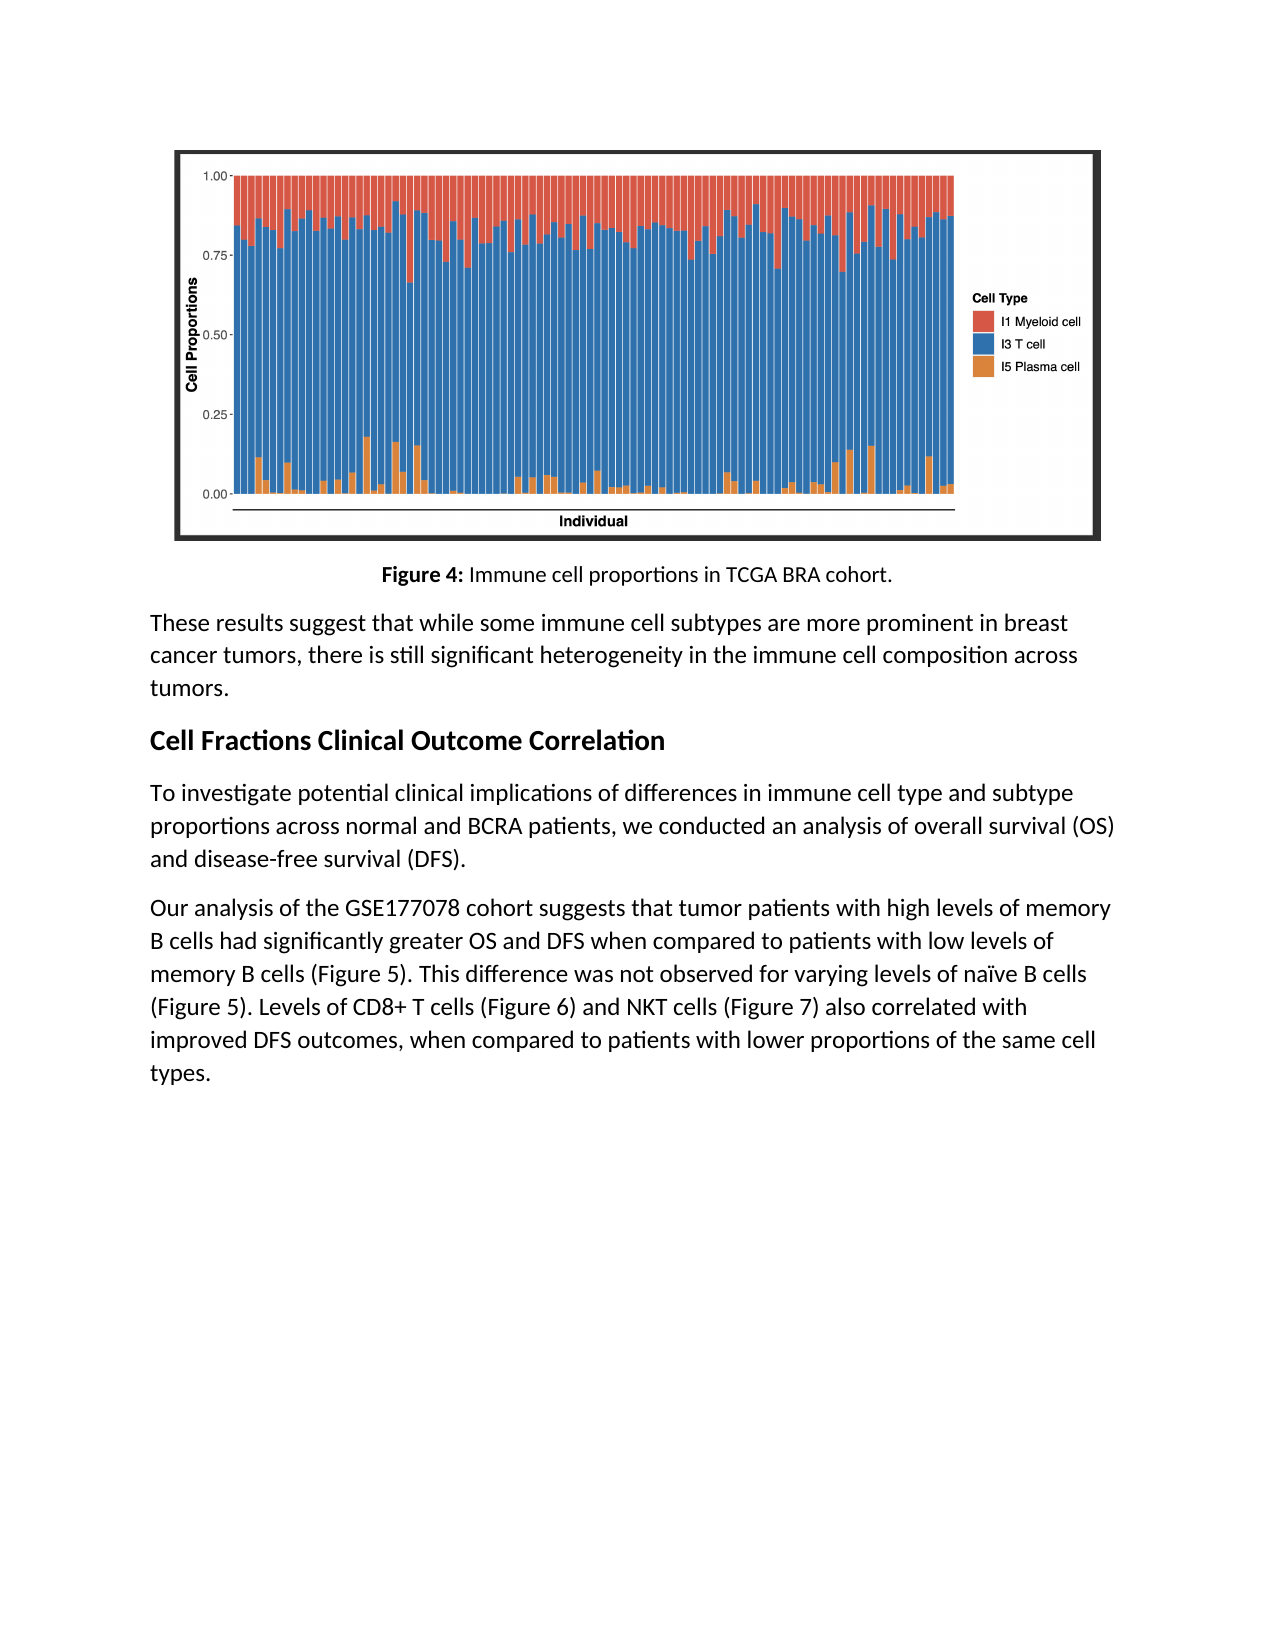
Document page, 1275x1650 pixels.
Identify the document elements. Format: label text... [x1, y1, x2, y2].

text Cell Fractions Clinical Outcome Correlation [150, 722, 1125, 758]
text These results suggest that while some immune cell subtypes are more prominent in breast cancer tumors, there is still significant heterogeneity in the immune cell composition across tumors. [150, 607, 1125, 703]
text Our analysis of the GSE177078 cohort suggests that tumor patients with high levels of memory B cells had significantly greater OS and DFS when compared to patients with low levels of memory B cells (Figure 5). This difference was not observed for varying levels of naïve B cells (Figure 5). Levels of CD8+ T cells (Figure 6) and NKT cells (Figure 7) also correlated with improved DFS outcomes, when compared to patients with lower proportions of the same cell types. [150, 893, 1125, 1088]
text Figure 4: Immune cell proportions in TCGA BRA cohort. [150, 560, 1125, 588]
text To investigate potential clinical implications of differences in immune cell type and subtype proportions across normal and BCRA patients, we conducted an analysis of overall survival (OS) and disease-free survival (DFS). [150, 777, 1125, 873]
